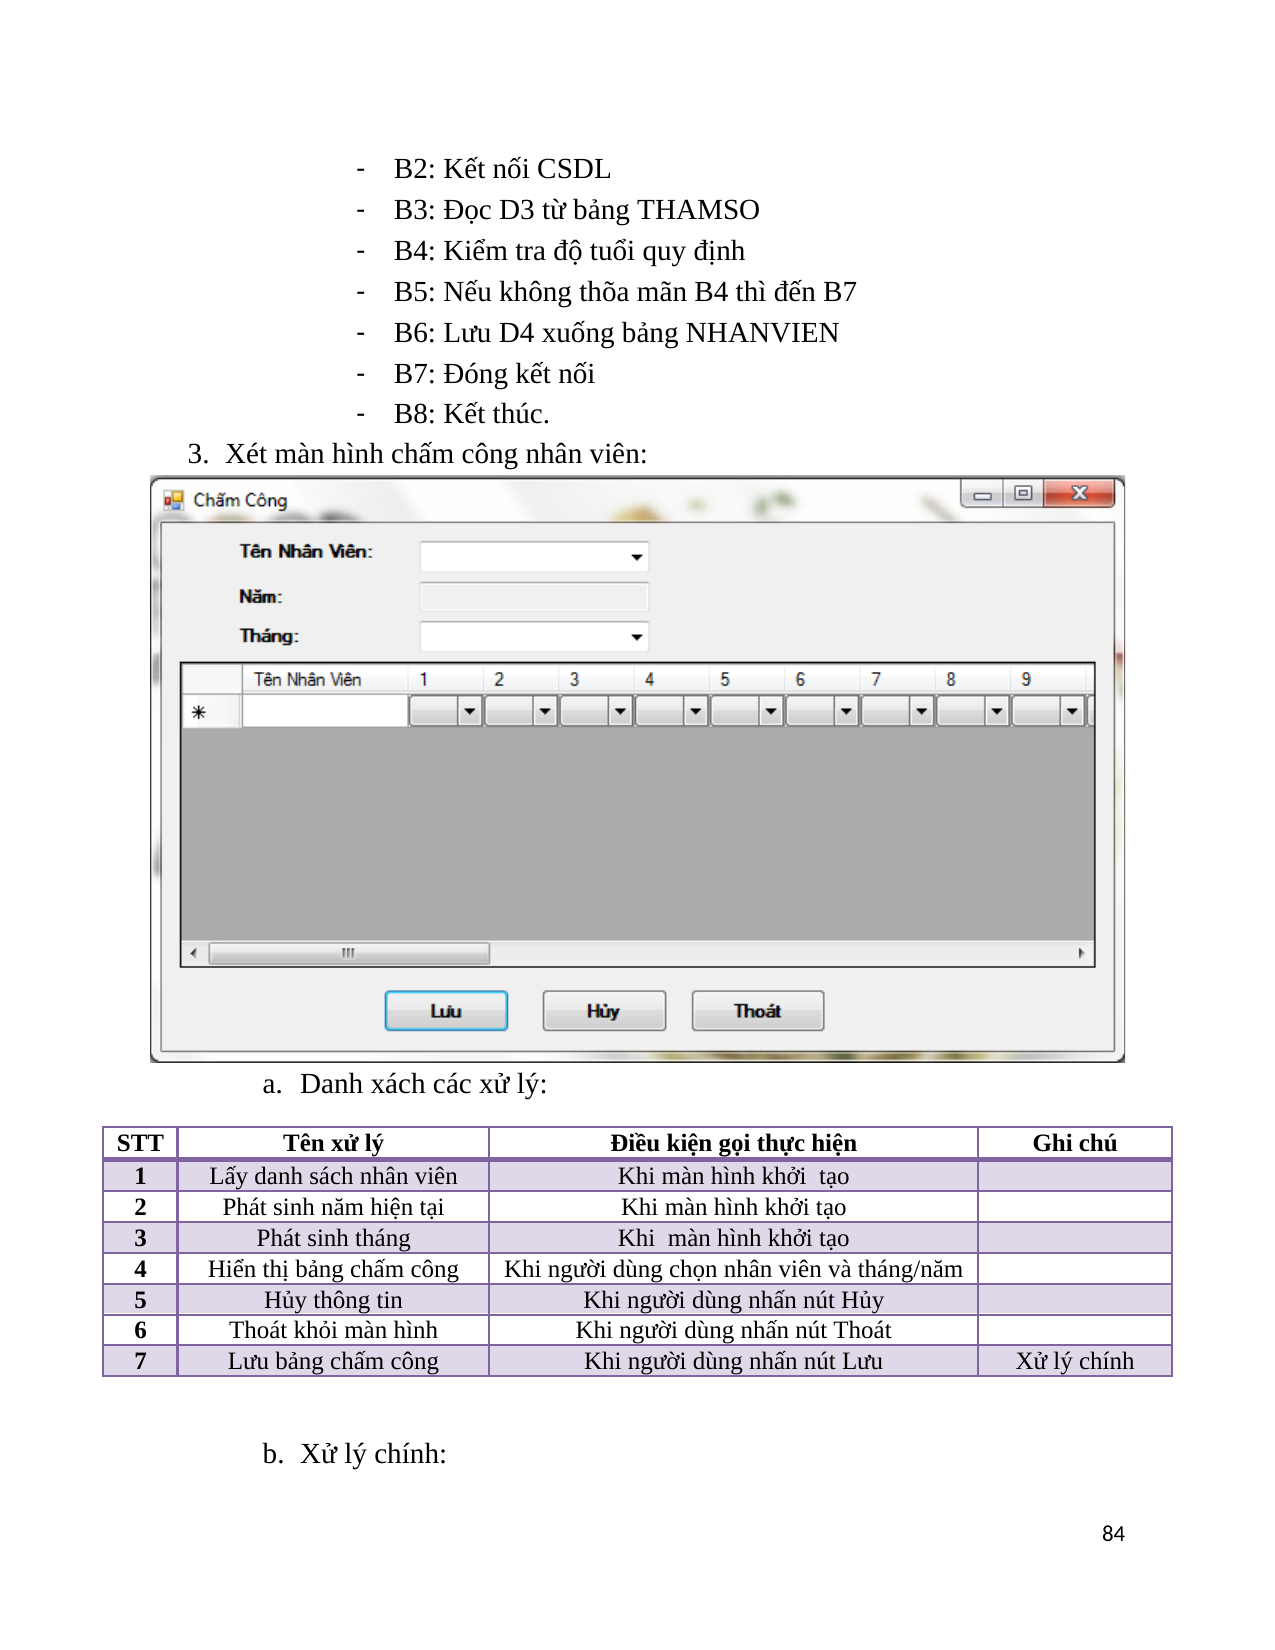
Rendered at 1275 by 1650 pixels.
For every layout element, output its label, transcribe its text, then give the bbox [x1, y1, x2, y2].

table_cell 3 [104, 1223, 176, 1252]
table_cell Hiển thị bảng chấm công [179, 1254, 488, 1283]
list B8: Kết thúc. [356, 396, 1125, 431]
picture [150, 475, 1125, 1063]
list B2: Kết nối CSDL [356, 150, 1125, 186]
table_cell Lưu bảng chấm công [179, 1346, 488, 1375]
table_header Ghi chú [979, 1128, 1171, 1157]
table_header Tên xử lý [179, 1128, 488, 1157]
table_cell 5 [104, 1285, 176, 1313]
table_cell [979, 1223, 1171, 1252]
table_cell Phát sinh năm hiện tại [179, 1192, 488, 1221]
list B7: Đóng kết nối [356, 355, 1125, 390]
table_cell [979, 1162, 1171, 1190]
table_cell Khi màn hình khởi tạo [490, 1162, 977, 1190]
table_cell Khi màn hình khởi tạo [490, 1223, 977, 1252]
table_cell Thoát khỏi màn hình [179, 1316, 488, 1344]
table_cell Phát sinh tháng [179, 1223, 488, 1252]
list Xét màn hình chấm công nhân viên: [187, 437, 1125, 470]
table_cell 2 [104, 1192, 176, 1221]
table_cell 6 [104, 1316, 176, 1344]
table_cell [979, 1192, 1171, 1221]
list B3: Đọc D3 từ bảng THAMSO [356, 191, 1125, 227]
table_cell 7 [104, 1346, 176, 1375]
table_header STT [104, 1128, 176, 1157]
table_cell Hủy thông tin [179, 1285, 488, 1313]
table_cell [979, 1316, 1171, 1344]
list Xử lý chính: [262, 1437, 1125, 1470]
list Danh xách các xử lý: [262, 1067, 1125, 1100]
table_cell Khi người dùng nhấn nút Thoát [490, 1316, 977, 1344]
table_cell Khi người dùng nhấn nút Hủy [490, 1285, 977, 1313]
table_cell [979, 1285, 1171, 1313]
table_cell 4 [104, 1254, 176, 1283]
table_cell 1 [104, 1162, 176, 1190]
table_cell Lấy danh sách nhân viên [179, 1162, 488, 1190]
list B6: Lưu D4 xuống bảng NHANVIEN [356, 314, 1125, 349]
table_cell [979, 1254, 1171, 1283]
table_cell Khi màn hình khởi tạo [490, 1192, 977, 1221]
list B4: Kiểm tra độ tuổi quy định [356, 232, 1125, 267]
table_header Điều kiện gọi thực hiện [490, 1128, 977, 1157]
list B5: Nếu không thõa mãn B4 thì đến B7 [356, 273, 1125, 308]
table_cell Khi người dùng chọn nhân viên và tháng/năm [490, 1254, 977, 1283]
table_cell Khi người dùng nhấn nút Lưu [490, 1346, 977, 1375]
table_cell Xử lý chính [979, 1346, 1171, 1375]
